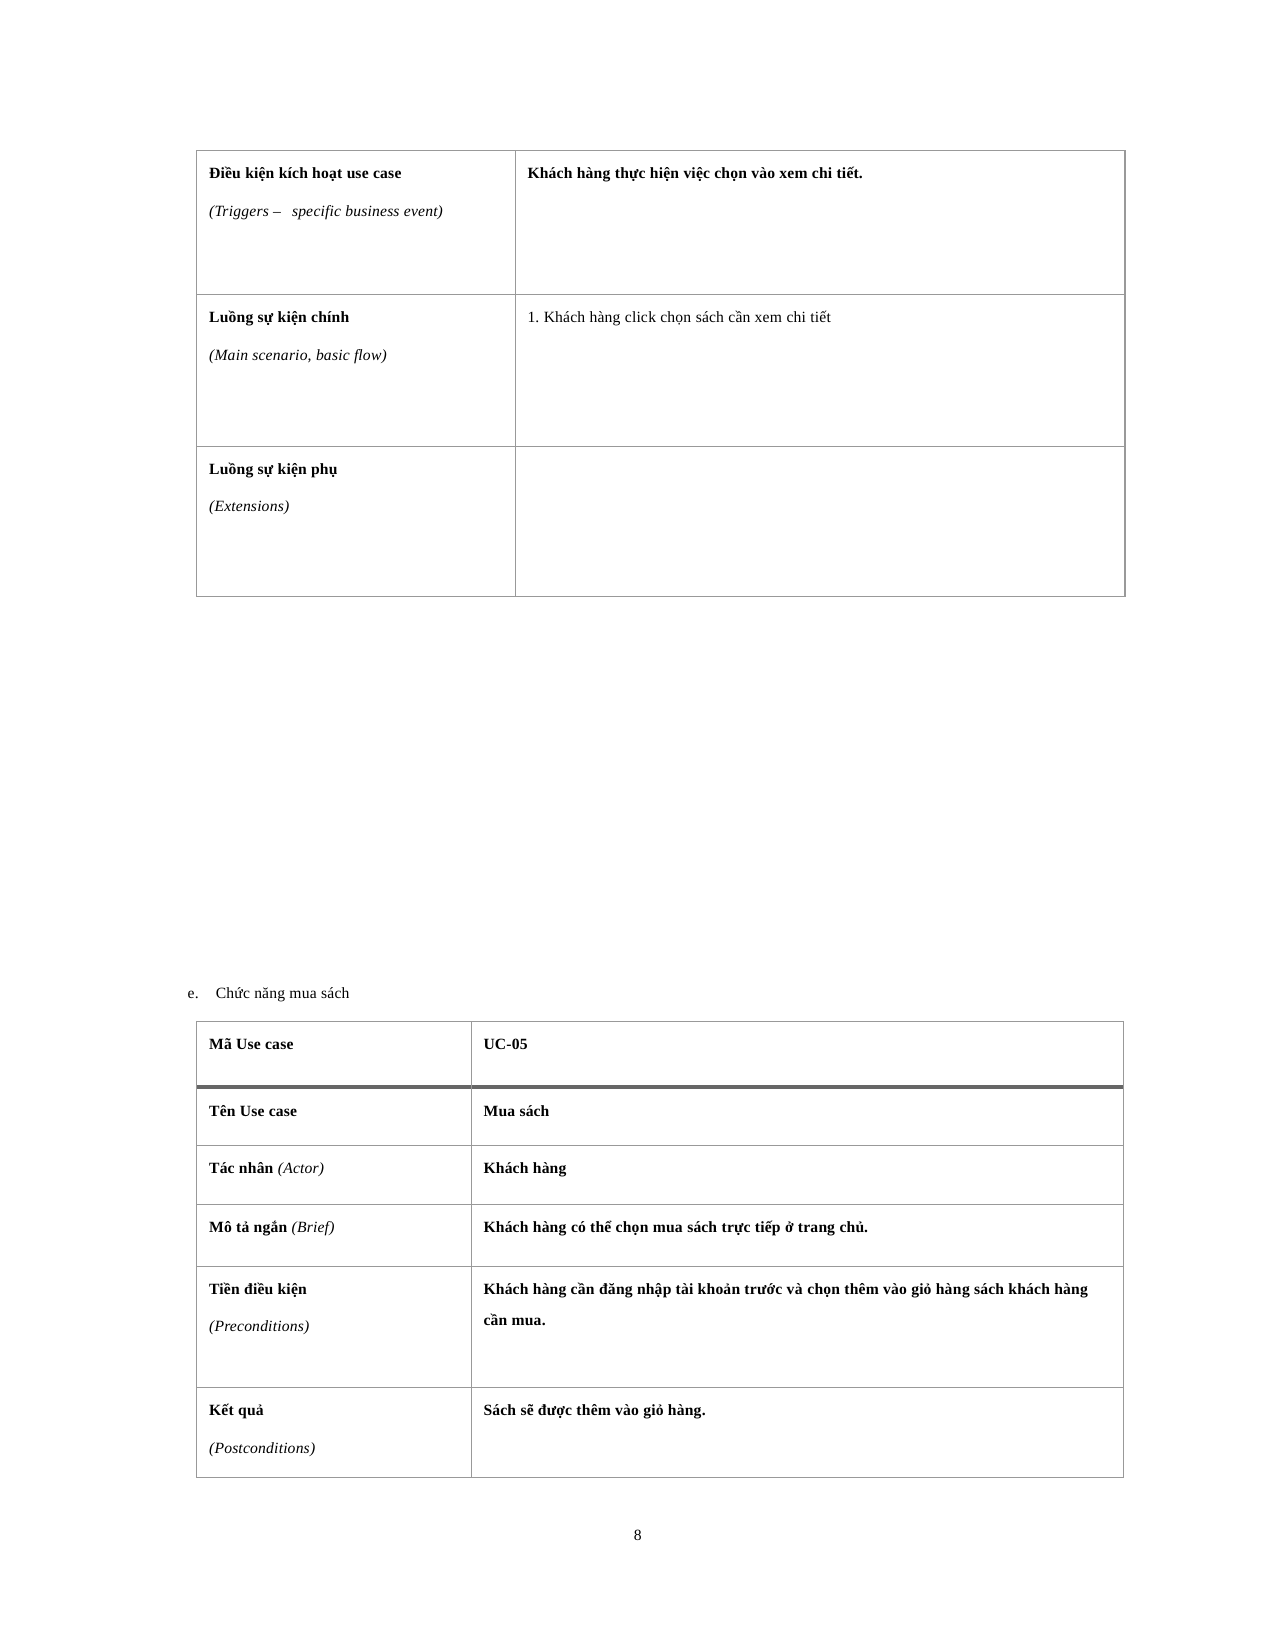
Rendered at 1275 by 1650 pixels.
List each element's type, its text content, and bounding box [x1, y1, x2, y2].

table_cell Tác nhân (Actor) [197, 1146, 471, 1204]
table_cell 1. Khách hàng click chọn sách cần xem chi tiết [516, 295, 1124, 446]
list Chức năng mua sách [187, 971, 1125, 1002]
table_cell Khách hàng thực hiện việc chọn vào xem chi tiết. [516, 151, 1124, 294]
table_cell Tiền điều kiện (Preconditions) [197, 1267, 471, 1387]
table_header UC-05 [472, 1022, 1123, 1085]
table_cell Luồng sự kiện chính (Main scenario, basic flow) [197, 295, 515, 446]
table_cell Tên Use case [197, 1089, 471, 1144]
table_cell Điều kiện kích hoạt use case (Triggers – specific business event) [197, 151, 515, 294]
table_cell [516, 447, 1124, 596]
table_cell Mô tả ngắn (Brief) [197, 1205, 471, 1266]
table_cell Khách hàng có thể chọn mua sách trực tiếp ở trang chủ. [472, 1205, 1123, 1266]
table_cell Khách hàng cần đăng nhập tài khoản trước và chọn thêm vào giỏ hàng sách khách hàng cần mua. [472, 1267, 1123, 1387]
table_cell Sách sẽ được thêm vào giỏ hàng. [472, 1388, 1123, 1477]
table_cell Khách hàng [472, 1146, 1123, 1204]
table_cell Luồng sự kiện phụ (Extensions) [197, 447, 515, 596]
table_cell Kết quả (Postconditions) [197, 1388, 471, 1477]
table_header Mã Use case [197, 1022, 471, 1085]
table_cell Mua sách [472, 1089, 1123, 1144]
